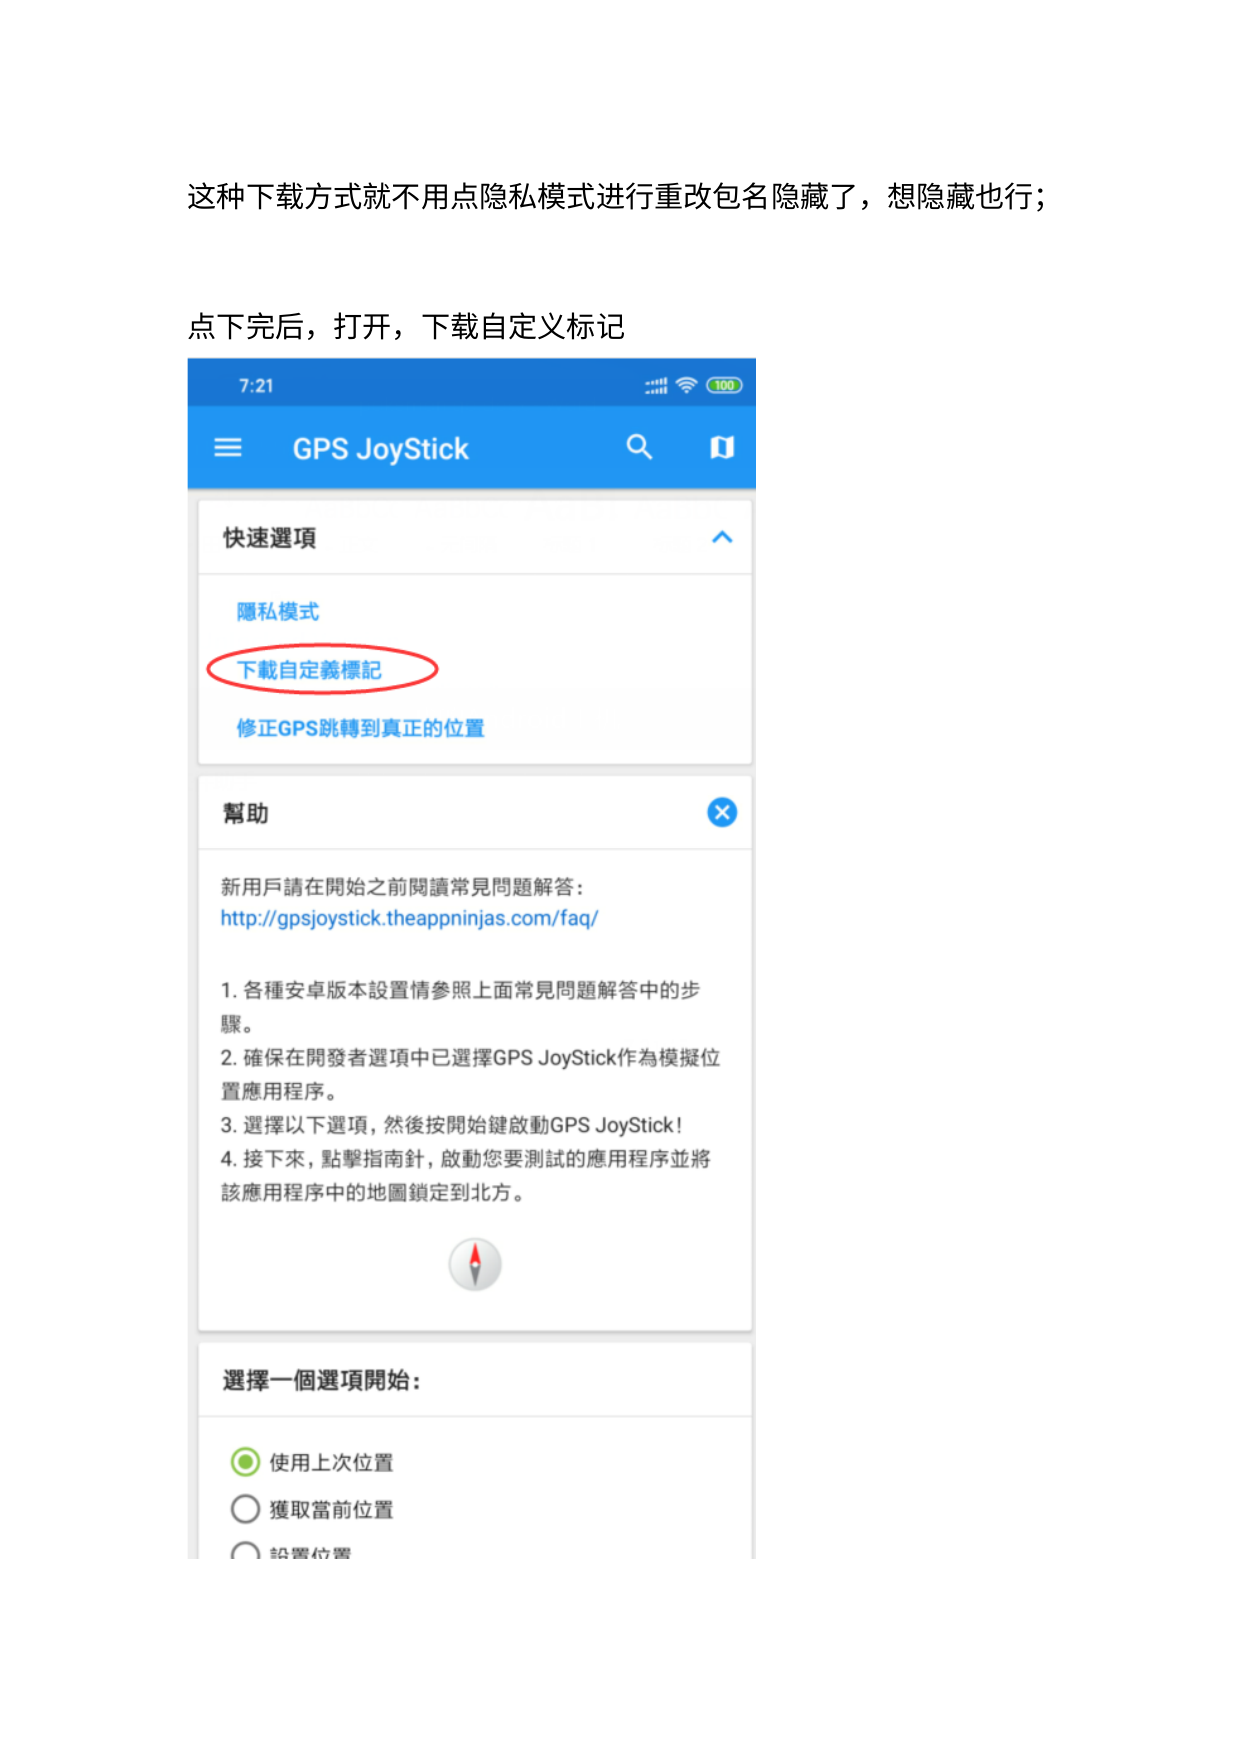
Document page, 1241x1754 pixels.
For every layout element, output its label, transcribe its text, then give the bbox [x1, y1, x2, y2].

picture [187, 357, 756, 1559]
text 这种下载方式就不用点隐私模式进行重改包名隐藏了，想隐藏也行； [187, 162, 1053, 227]
text 点下完后，打开，下载自定义标记 [187, 292, 1053, 357]
